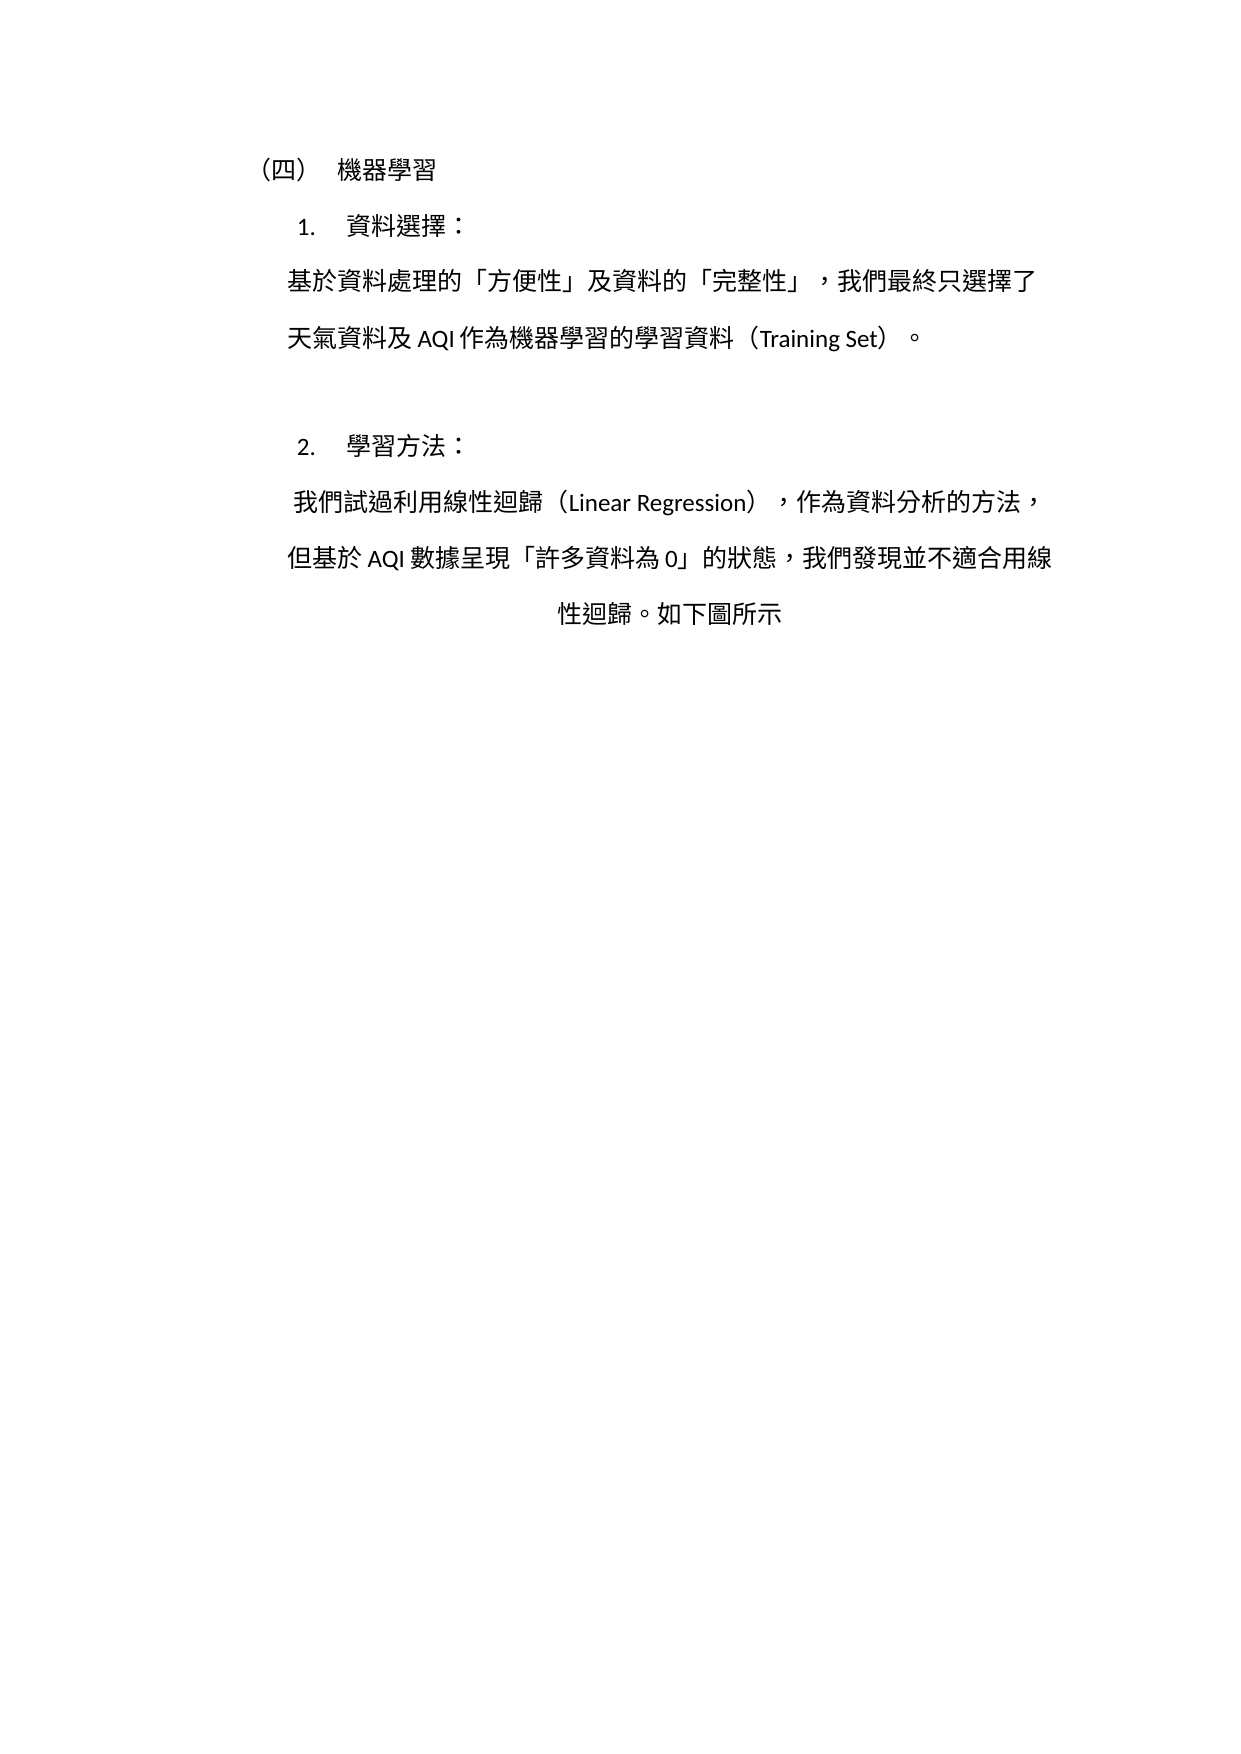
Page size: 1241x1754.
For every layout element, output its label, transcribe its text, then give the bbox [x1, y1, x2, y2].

text 資料選擇： [297, 206, 1053, 243]
text 學習方法： [297, 426, 1053, 463]
text 機器學習 [247, 150, 1053, 187]
list 基於資料處理的「方便性」及資料的「完整性」，我們最終只選擇了天氣資料及AQI作為機器學習的學習資料（Training Set）。 [287, 261, 1053, 355]
list 我們試過利用線性迴歸（Linear Regression），作為資料分析的方法，但基於AQI數據呈現「許多資料為0」的狀態，我們發現並不適合用線性迴歸。如下圖所示 [287, 481, 1053, 631]
